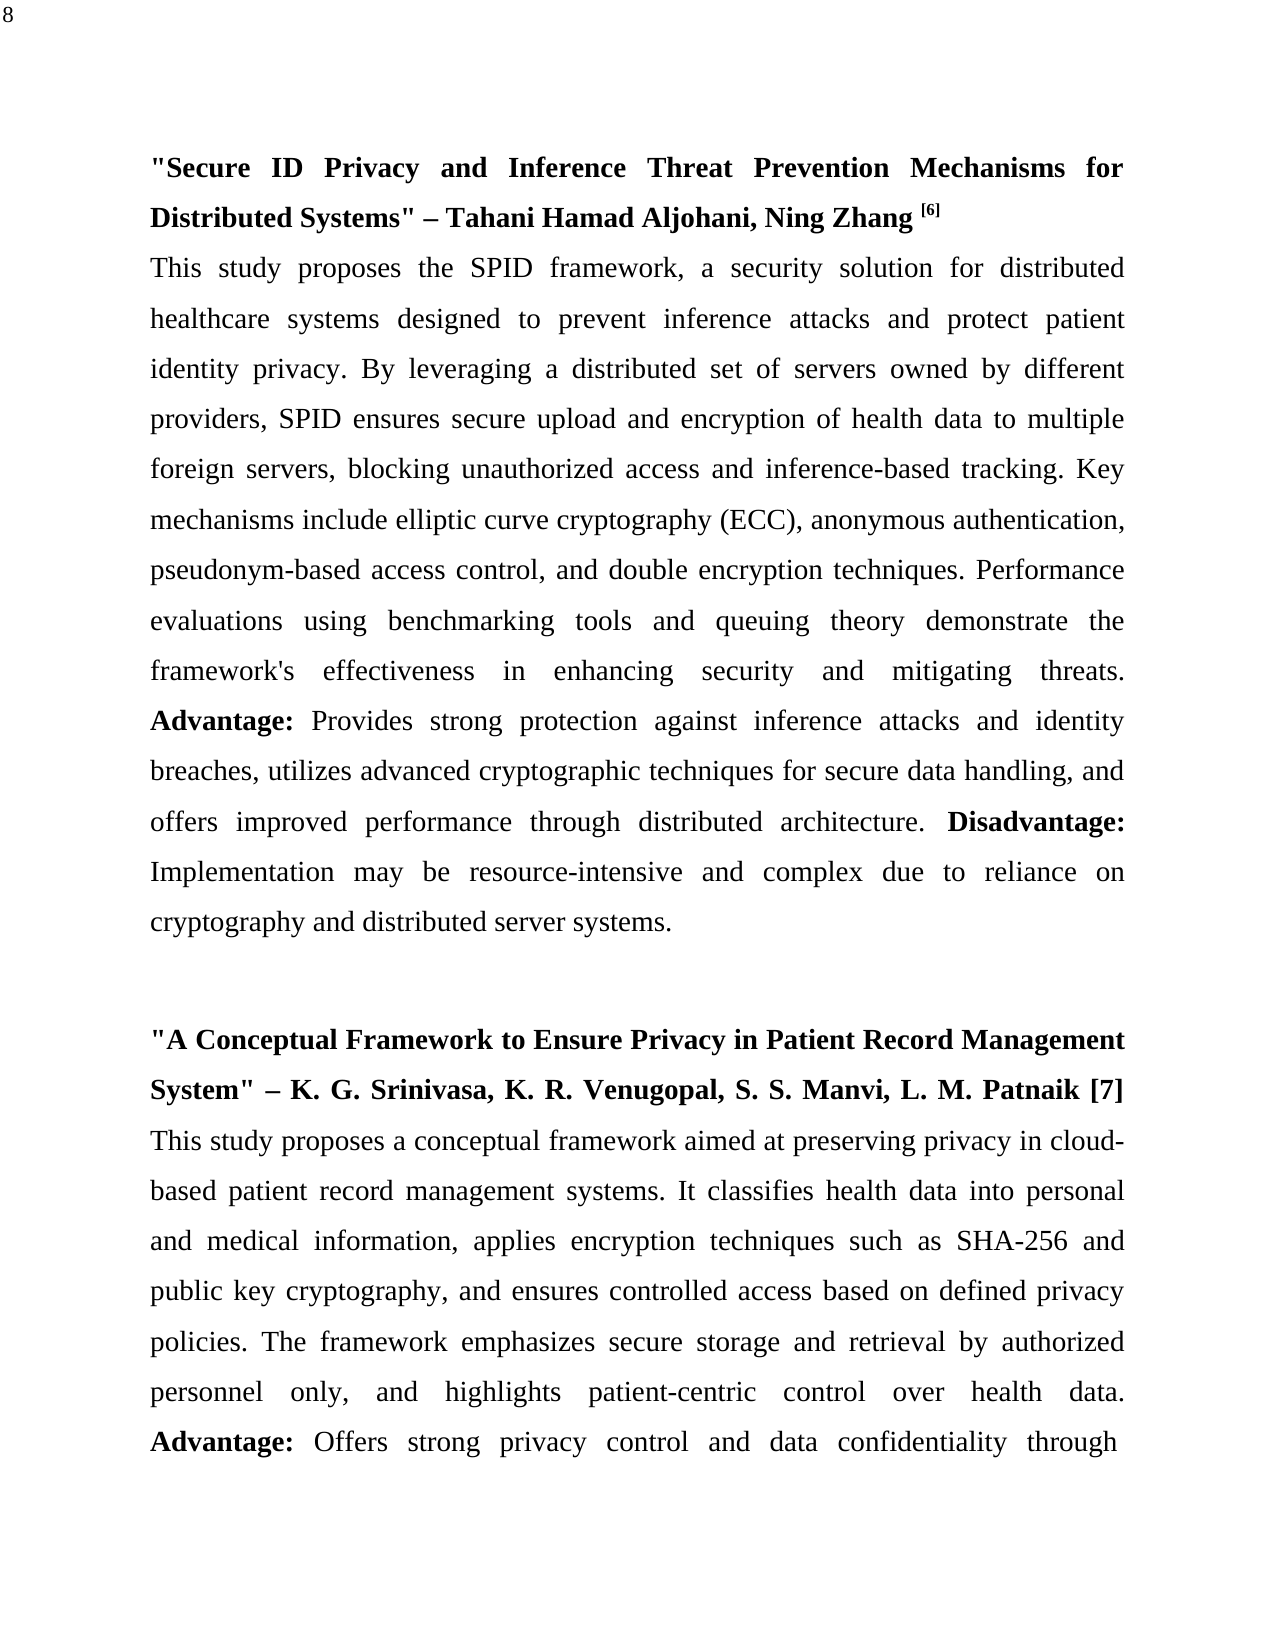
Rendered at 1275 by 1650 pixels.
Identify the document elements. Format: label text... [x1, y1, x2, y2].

text "A Conceptual Framework to Ensure Privacy in Patient Record Management System" – K. G. Srinivasa, K. R. Venugopal, S. S. Manvi, L. M. Patnaik [7] This study proposes a conceptual framework aimed at preserving privacy in cloud- based patient record management systems. It classifies health data into personal and medical information, applies encryption techniques such as SHA-256 and public key cryptography, and ensures controlled access based on defined privacy policies. The framework emphasizes secure storage and retrieval by authorized personnel only, and highlights patient-centric control over health data. Advantage: Offers strong privacy control and data confidentiality through [150, 1022, 1126, 1458]
subtitle "Secure ID Privacy and Inference Threat Prevention Mechanisms for Distributed Systems" – Tahani Hamad Aljohani, Ning Zhang [6] [150, 150, 1125, 234]
text This study proposes the SPID framework, a security solution for distributed healthcare systems designed to prevent inference attacks and protect patient identity privacy. By leveraging a distributed set of servers owned by different providers, SPID ensures secure upload and encryption of health data to multiple foreign servers, blocking unauthorized access and inference-based tracking. Key mechanisms include elliptic curve cryptography (ECC), anonymous authentication, pseudonym-based access control, and double encryption techniques. Performance evaluations using benchmarking tools and queuing theory demonstrate the framework's effectiveness in enhancing security and mitigating threats. Advantage: Provides strong protection against inference attacks and identity breaches, utilizes advanced cryptographic techniques for secure data handling, and offers improved performance through distributed architecture. Disadvantage: Implementation may be resource-intensive and complex due to reliance on cryptography and distributed server systems. [150, 250, 1126, 938]
